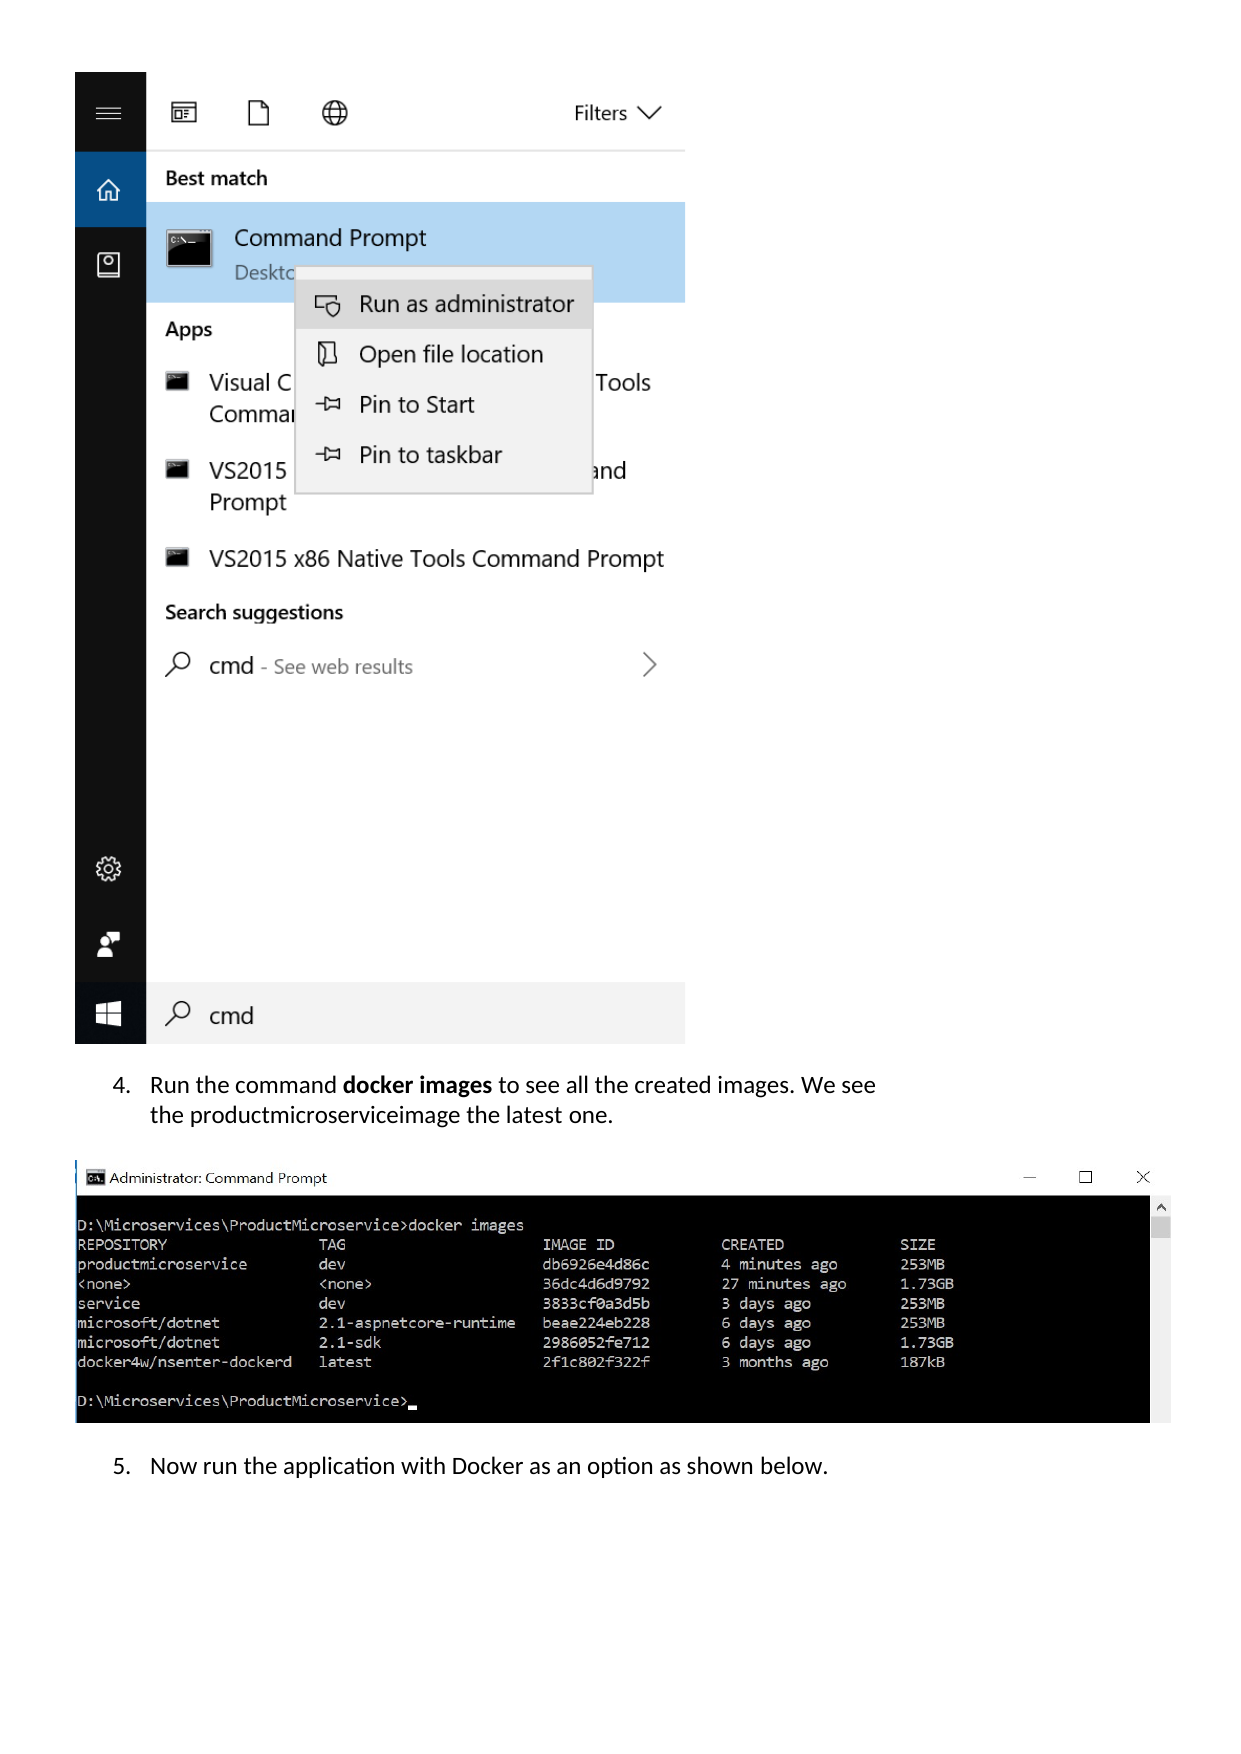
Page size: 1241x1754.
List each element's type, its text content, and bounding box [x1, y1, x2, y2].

list Now run the application with Docker as an option as shown below. [112, 1451, 1176, 1481]
list Run the command docker images to see all the created images. We see the productmicroserviceimage the latest one. [112, 1069, 916, 1130]
picture [75, 1160, 1171, 1423]
picture [75, 72, 686, 1044]
